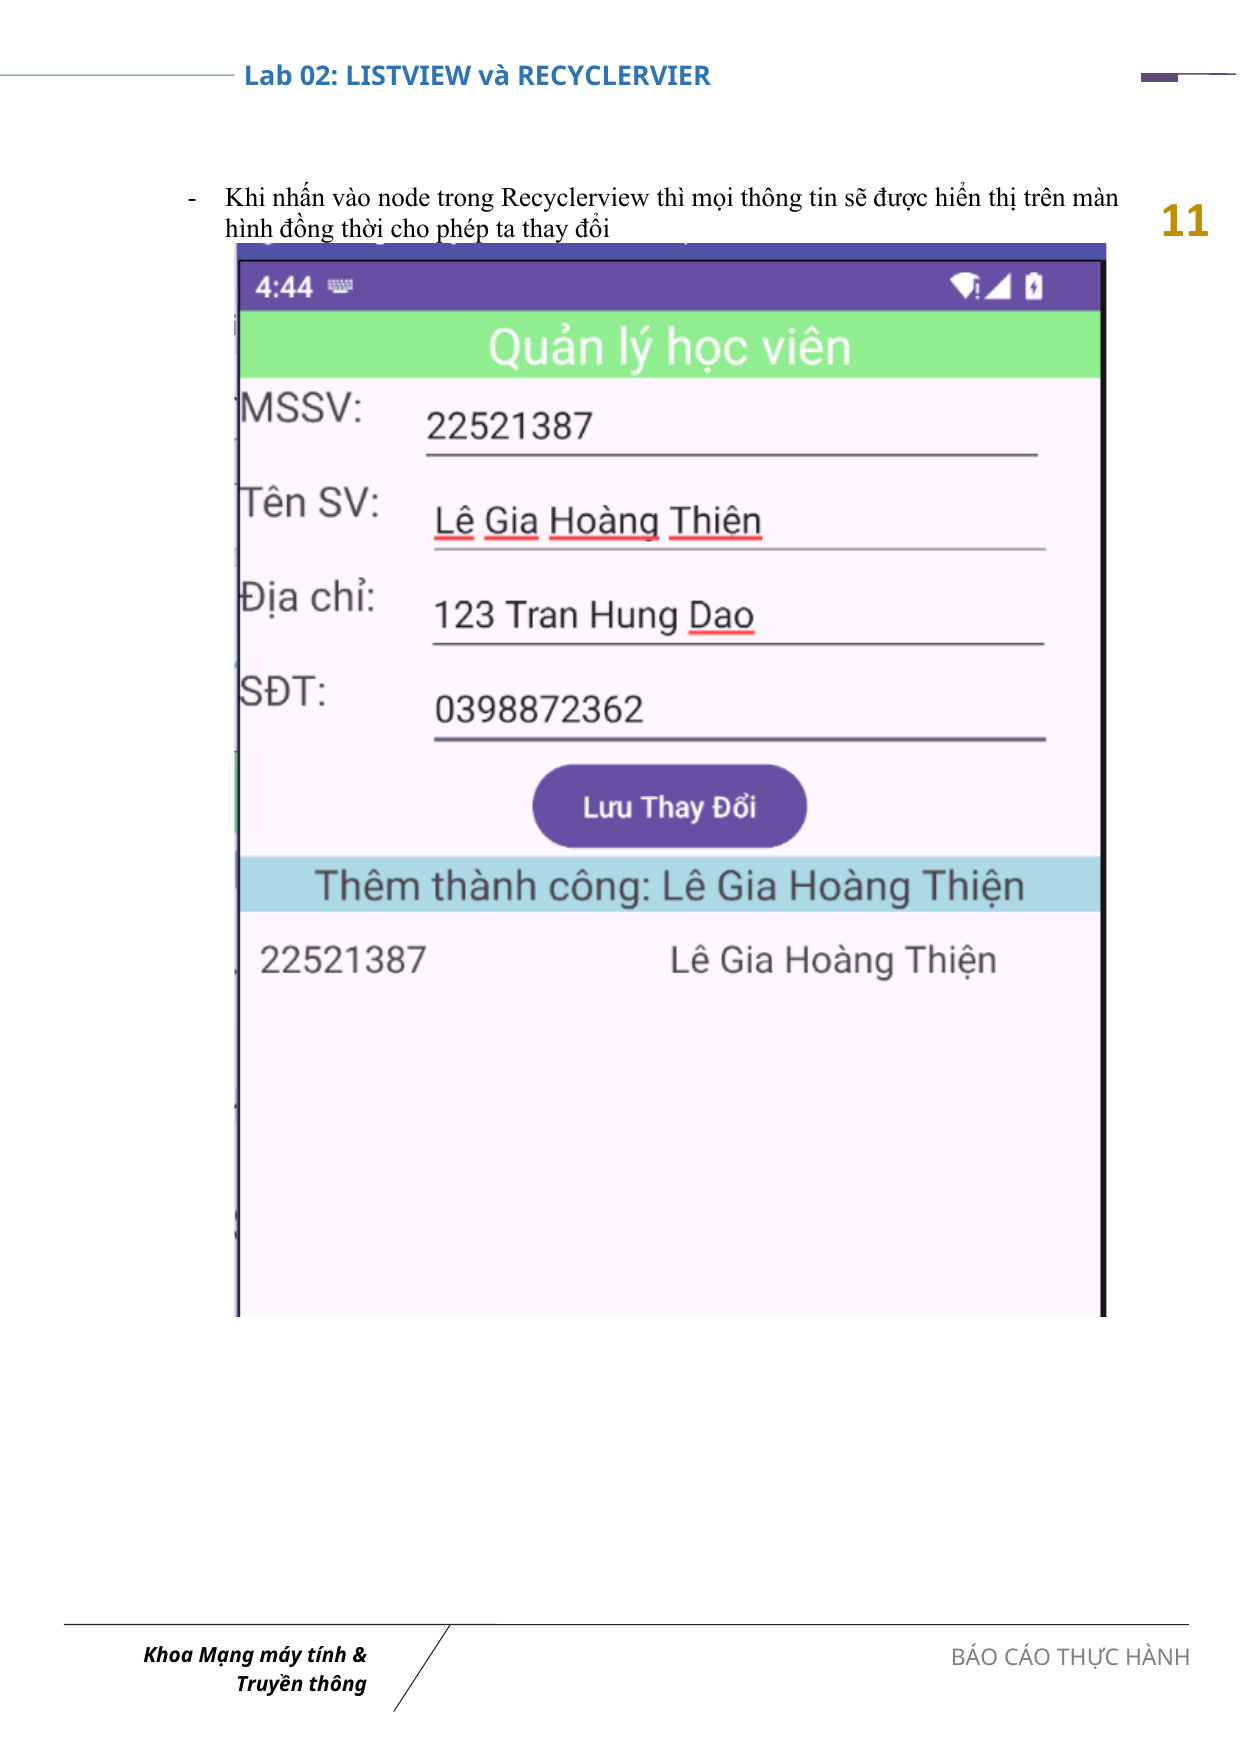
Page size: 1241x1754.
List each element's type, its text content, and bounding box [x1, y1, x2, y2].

list Khi nhấn vào node trong Recyclerview thì mọi thông tin sẽ được hiển thị trên màn hình đồng thời cho phép ta thay đổi [187, 181, 1153, 243]
picture [234, 243, 1107, 1317]
